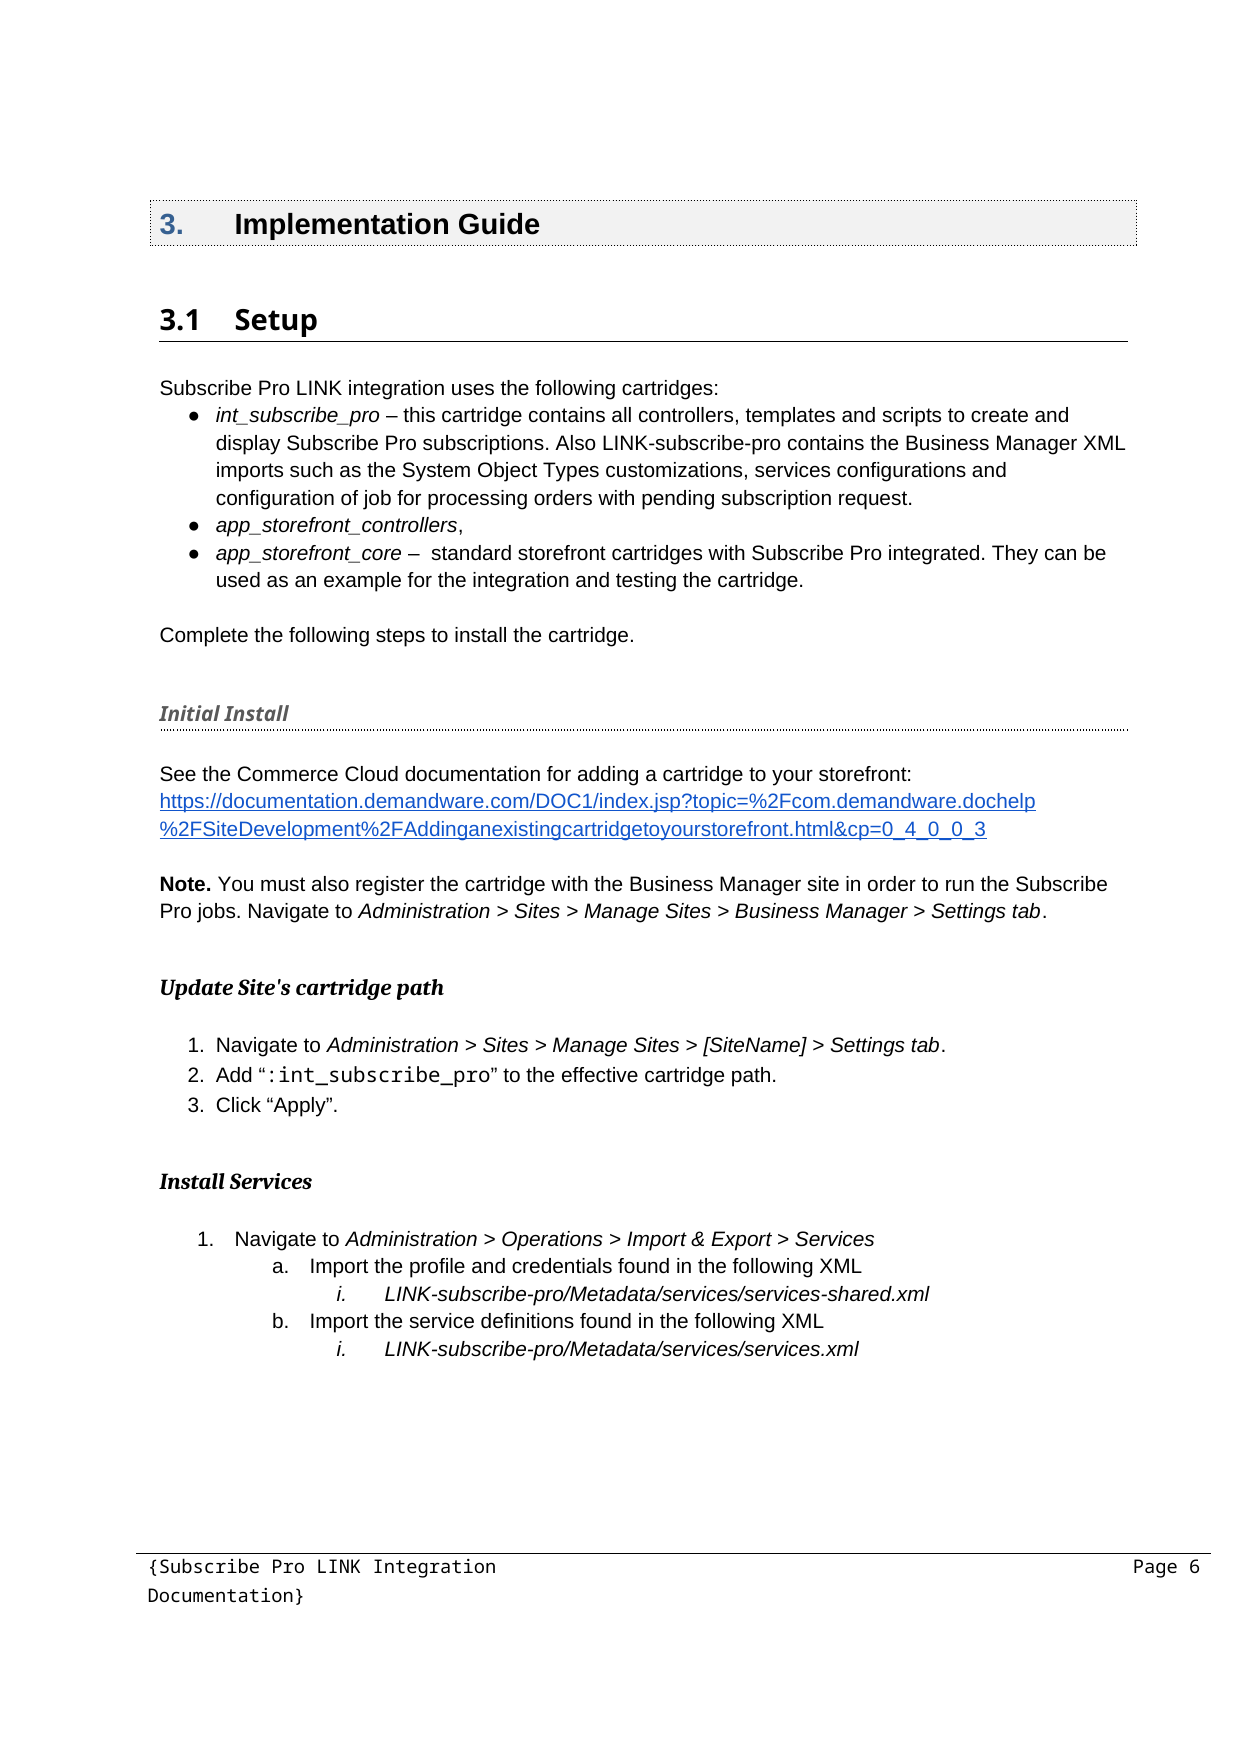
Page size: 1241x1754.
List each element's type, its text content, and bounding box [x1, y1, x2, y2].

text See the Commerce Cloud documentation for adding a cartridge to your storefront: https://documentation.demandware.com/DOC1/index.jsp?topic=%2Fcom.demandware.dochelp%2FSiteDevelopment%2FAddinganexistingcartridgetoyourstorefront.html&cp=0_4_0_0_3 [159, 762, 1128, 841]
list app_storefront_core – standard storefront cartridges with Subscribe Pro integrated. They can be used as an example for the integration and testing the cartridge. [187, 541, 1128, 592]
list Click “Apply”. [187, 1093, 1128, 1117]
text Note. You must also register the cartridge with the Business Manager site in order to run the Subscribe Pro jobs. Navigate to Administration > Sites > Manage Sites > Business Manager > Settings tab. [159, 872, 1128, 923]
subtitle Install Services [159, 1169, 1128, 1195]
subtitle Setup [159, 299, 1128, 341]
list app_storefront_controllers, [187, 513, 1128, 537]
list Import the service definitions found in the following XML [272, 1309, 1128, 1333]
list Import the profile and credentials found in the following XML [272, 1254, 1128, 1278]
list Add “:int_subscribe_pro” to the effective cartridge path. [187, 1060, 1128, 1089]
subtitle Implementation Guide [150, 200, 1137, 246]
text Complete the following steps to install the cartridge. [159, 623, 1128, 647]
subtitle Update Site's cartridge path [159, 975, 1128, 1001]
list Navigate to Administration > Operations > Import & Export > Services [197, 1226, 1128, 1250]
list LINK-subscribe-pro/Metadata/services/services-shared.xml [347, 1281, 1128, 1305]
list Navigate to Administration > Sites > Manage Sites > [SiteName] > Settings tab. [187, 1033, 1128, 1057]
list int_subscribe_pro – this cartridge contains all controllers, templates and scripts to create and display Subscribe Pro subscriptions. Also LINK-subscribe-pro contains the Business Manager XML imports such as the System Object Types customizations, services configurations and configuration of job for processing orders with pending subscription request. [187, 403, 1128, 509]
text Subscribe Pro LINK integration uses the following cartridges: [159, 376, 1128, 399]
list LINK-subscribe-pro/Metadata/services/services.xml [347, 1336, 1128, 1360]
subtitle Initial Install [159, 699, 1128, 731]
